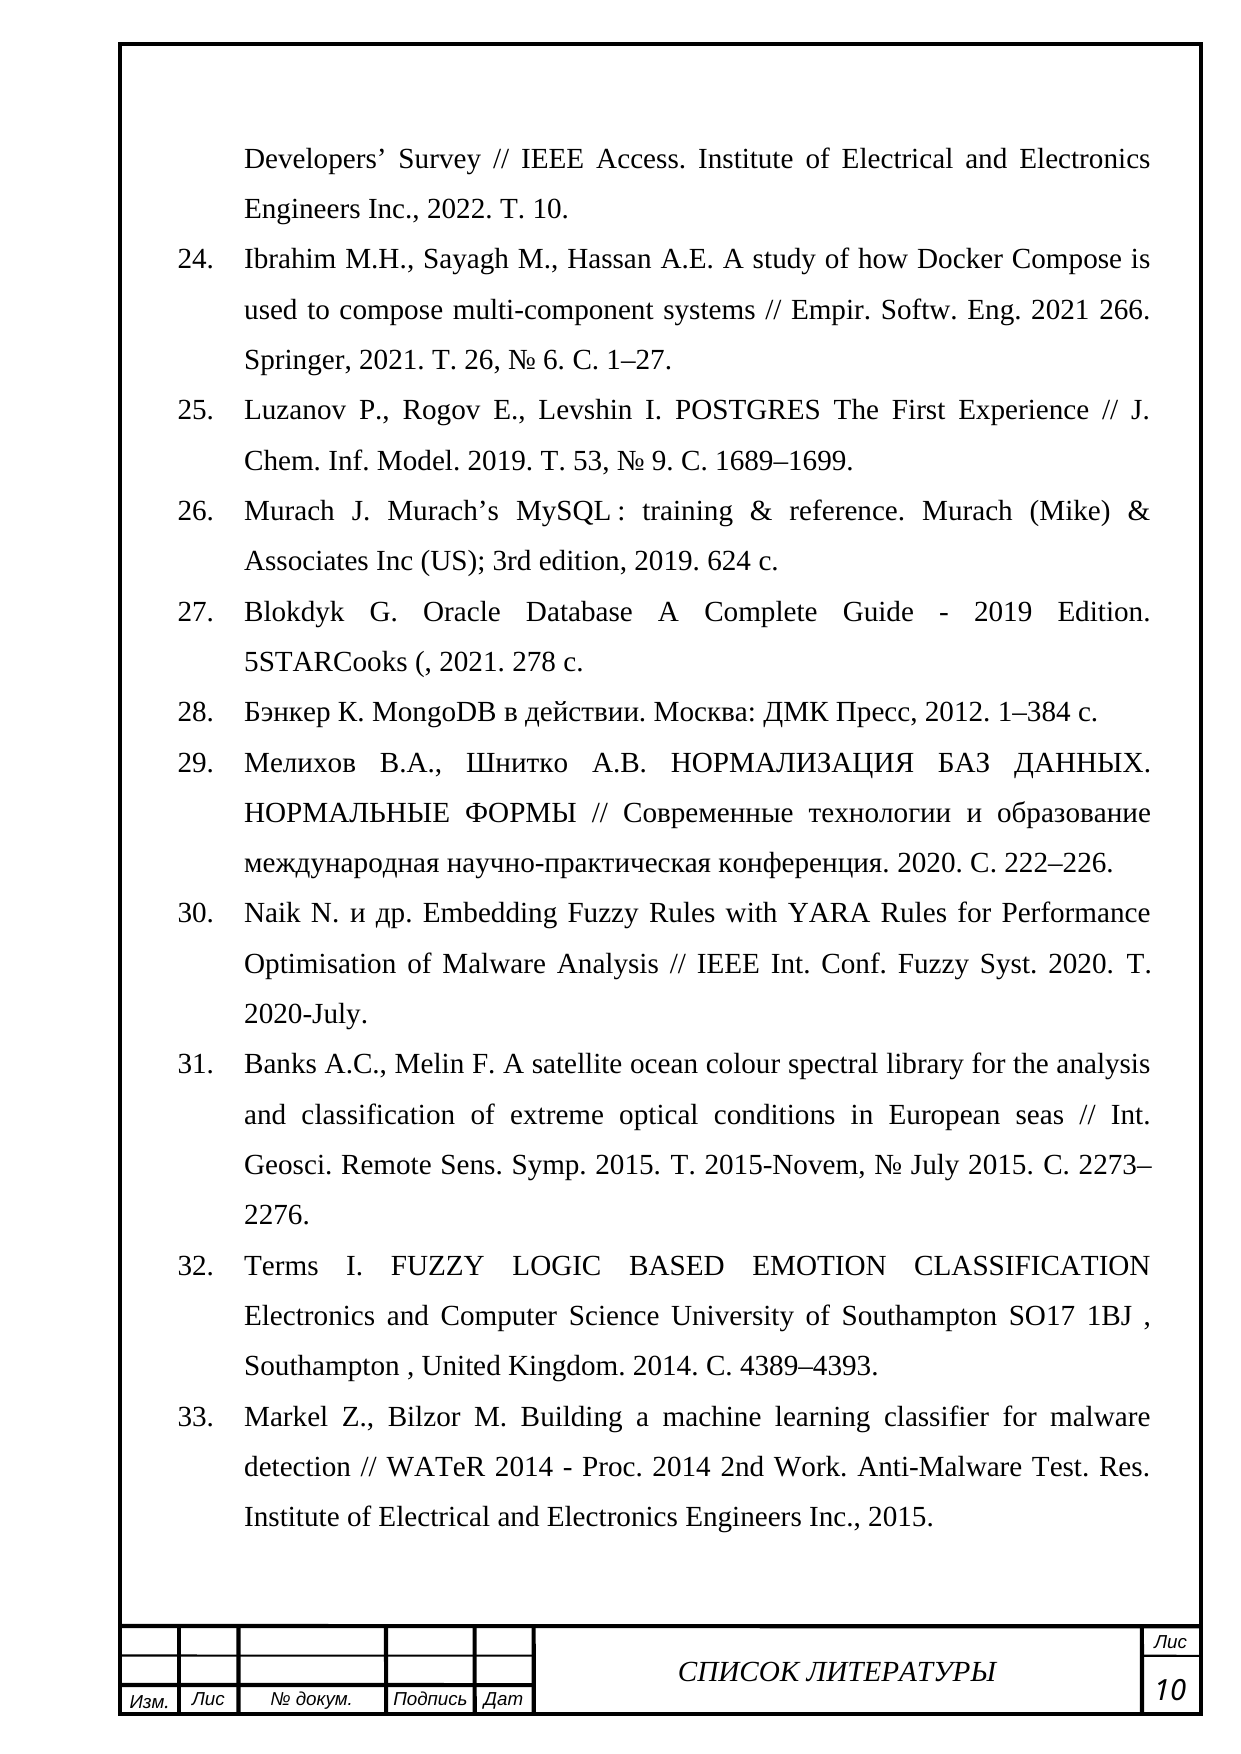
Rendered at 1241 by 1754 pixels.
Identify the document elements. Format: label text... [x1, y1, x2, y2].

text 25. Luzanov P., Rogov E., Levshin I. POSTGRES The First Experience // J. Chem. Inf. Model. 2019. Т. 53, № 9. С. 1689–1699. [177, 392, 1152, 476]
text 27. Blokdyk G. Oracle Database A Complete Guide - 2019 Edition. 5STARCooks (, 2021. 278 с. [177, 594, 1152, 678]
text 31. Banks A.C., Melin F. A satellite ocean colour spectral library for the analysis and classification of extreme optical conditions in European seas // Int. Geosci. Remote Sens. Symp. 2015. Т. 2015-Novem, № July 2015. С. 2273–2276. [177, 1047, 1152, 1231]
text 32. Terms I. FUZZY LOGIC BASED EMOTION CLASSIFICATION Electronics and Computer Science University of Southampton SO17 1BJ , Southampton , United Kingdom. 2014. С. 4389–4393. [177, 1248, 1152, 1382]
text 28. Бэнкер К. MongoDB в действии. Москва: ДМК Пресс, 2012. 1–384 с. [177, 694, 1152, 728]
text 33. Markel Z., Bilzor M. Building a machine learning classifier for malware detection // WATeR 2014 - Proc. 2014 2nd Work. Anti-Malware Test. Res. Institute of Electrical and Electronics Engineers Inc., 2015. [177, 1399, 1152, 1533]
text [177, 141, 1152, 225]
text 26. Murach J. Murach’s MySQL : training & reference. Murach (Mike) & Associates Inc (US); 3rd edition, 2019. 624 с. [177, 493, 1152, 577]
text 30. Naik N. и др. Embedding Fuzzy Rules with YARA Rules for Performance Optimisation of Malware Analysis // IEEE Int. Conf. Fuzzy Syst. 2020. Т. 2020-July. [177, 896, 1152, 1030]
text 29. Мелихов В.А., Шнитко А.В. НОРМАЛИЗАЦИЯ БАЗ ДАННЫХ. НОРМАЛЬНЫЕ ФОРМЫ // Современные технологии и образование международная научно-практическая конференция. 2020. С. 222–226. [177, 745, 1152, 879]
text 24. Ibrahim M.H., Sayagh M., Hassan A.E. A study of how Docker Compose is used to compose multi-component systems // Empir. Softw. Eng. 2021 266. Springer, 2021. Т. 26, № 6. С. 1–27. [177, 242, 1152, 376]
